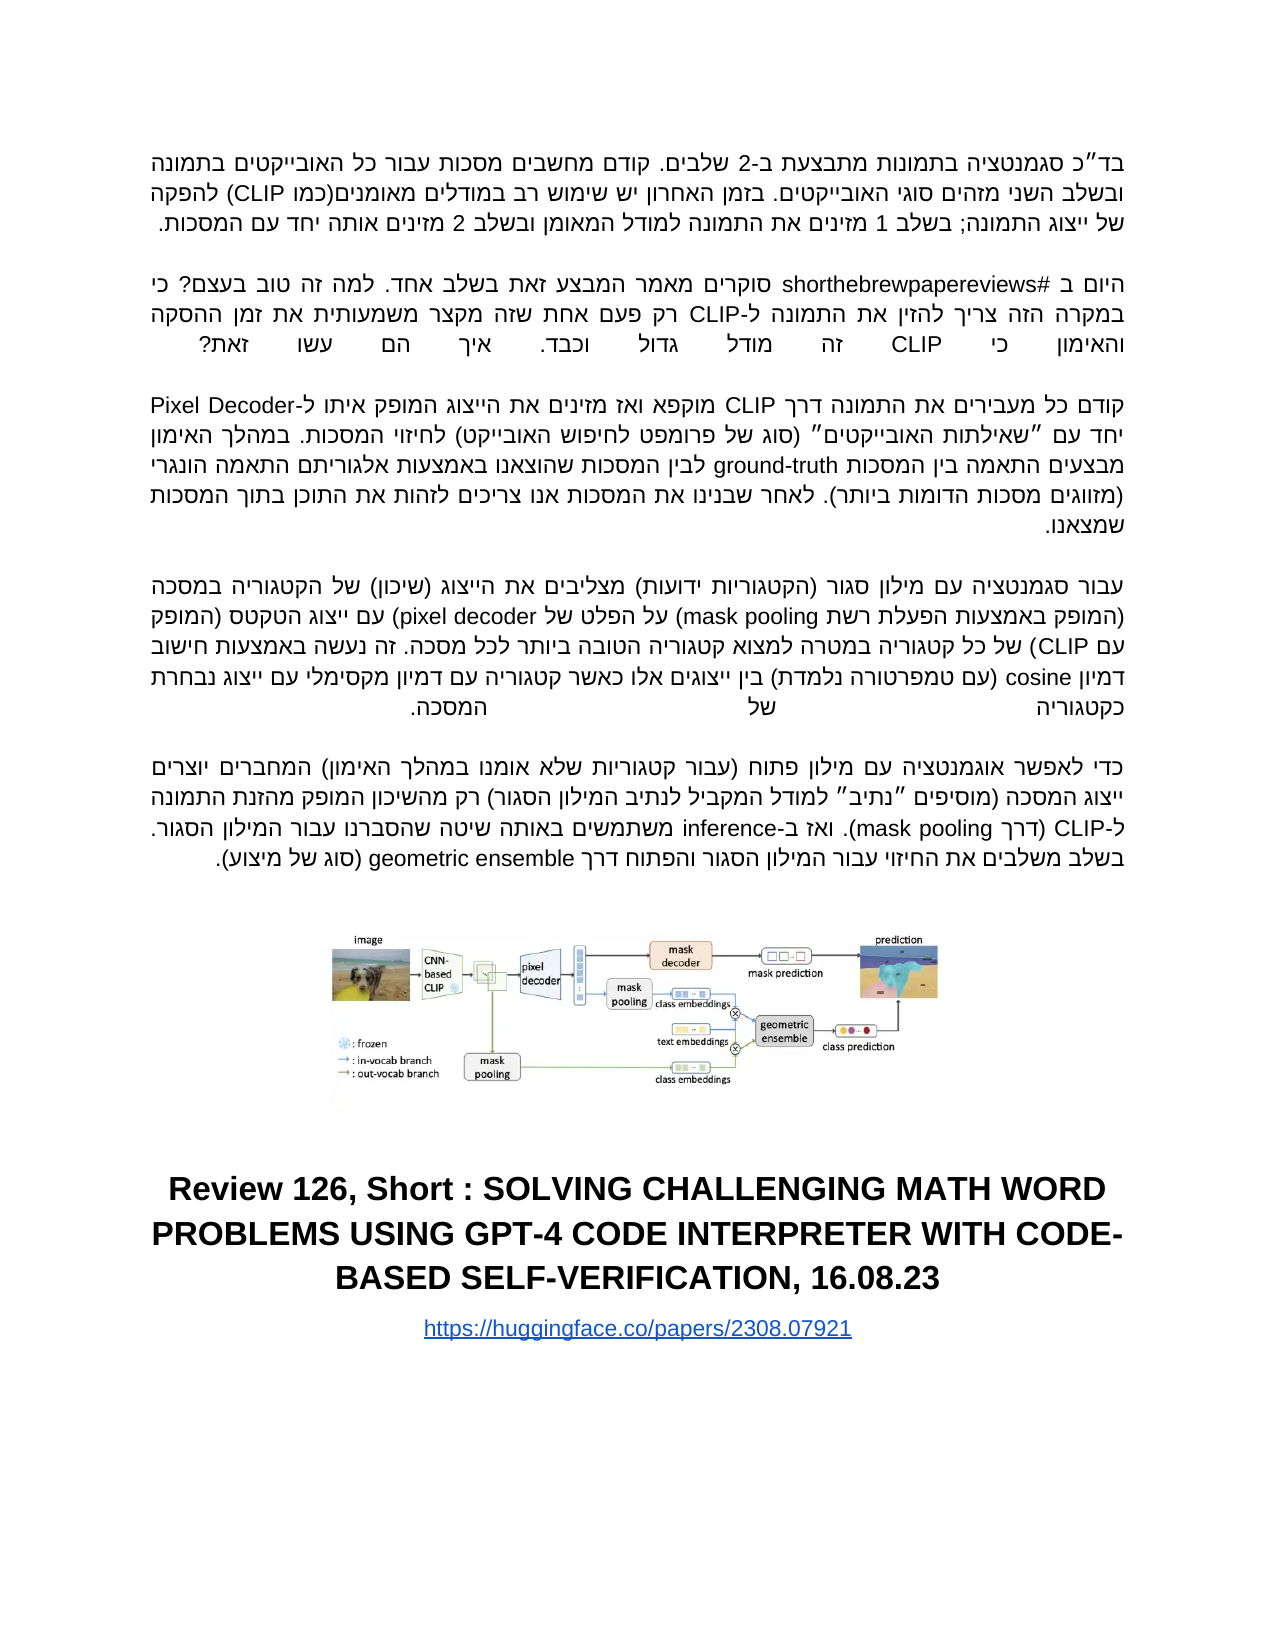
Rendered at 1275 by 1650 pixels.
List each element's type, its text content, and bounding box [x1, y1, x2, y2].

text בד״כ סגמנטציה בתמונות מתבצעת ב-2 שלבים. קודם מחשבים מסכות עבור כל האובייקטים בתמונה ובשלב השני מזהים סוגי האובייקטים. בזמן האחרון יש שימוש רב במודלים מאומנים(כמו CLIP) להפקה של ייצוג התמונה; בשלב 1 מזינים את התמונה למודל המאומן ובשלב 2 מזינים אותה יחד עם המסכות. היום ב #shorthebrewpapereviews סוקרים מאמר המבצע זאת בשלב אחד. למה זה טוב בעצם? כי במקרה הזה צריך להזין את התמונה ל-CLIP רק פעם אחת שזה מקצר משמעותית את זמן ההסקה והאימון כי CLIP זה מודל גדול וכבד. איך הם עשו זאת? קודם כל מעבירים את התמונה דרך CLIP מוקפא ואז מזינים את הייצוג המופק איתו ל-Pixel Decoder יחד עם ״שאילתות האובייקטים״ (סוג של פרומפט לחיפוש האובייקט) לחיזוי המסכות. במהלך האימון מבצעים התאמה בין המסכות ground-truth לבין המסכות שהוצאנו באמצעות אלגוריתם התאמה הונגרי (מזווגים מסכות הדומות ביותר). לאחר שבנינו את המסכות אנו צריכים לזהות את התוכן בתוך המסכות שמצאנו. עבור סגמנטציה עם מילון סגור (הקטגוריות ידועות) מצליבים את הייצוג (שיכון) של הקטגוריה במסכה (המופק באמצעות הפעלת רשת mask pooling) על הפלט של pixel decoder) עם ייצוג הטקטס (המופק עם CLIP) של כל קטגוריה במטרה למצוא קטגוריה הטובה ביותר לכל מסכה. זה נעשה באמצעות חישוב דמיון cosine (עם טמפרטורה נלמדת) בין ייצוגים אלו כאשר קטגוריה עם דמיון מקסימלי עם ייצוג נבחרת כקטגוריה של המסכה. כדי לאפשר אוגמנטציה עם מילון פתוח (עבור קטגוריות שלא אומנו במהלך האימון) המחברים יוצרים ייצוג המסכה (מוסיפים ״נתיב״ למודל המקביל לנתיב המילון הסגור) רק מהשיכון המופק מהזנת התמונה ל-CLIP (דרך mask pooling). ואז ב-inference משתמשים באותה שיטה שהסברנו עבור המילון הסגור. בשלב משלבים את החיזוי עבור המילון הסגור והפתוח דרך geometric ensemble (סוג של מיצוע). [150, 150, 1125, 871]
subtitle Review 126, Short : SOLVING CHALLENGING MATH WORD PROBLEMS USING GPT-4 CODE INTERPRETER WITH CODE-BASED SELF-VERIFICATION, 16.08.23 [150, 1169, 1125, 1296]
text https://huggingface.co/papers/2308.07921 [150, 1314, 1125, 1371]
picture [330, 929, 945, 1112]
